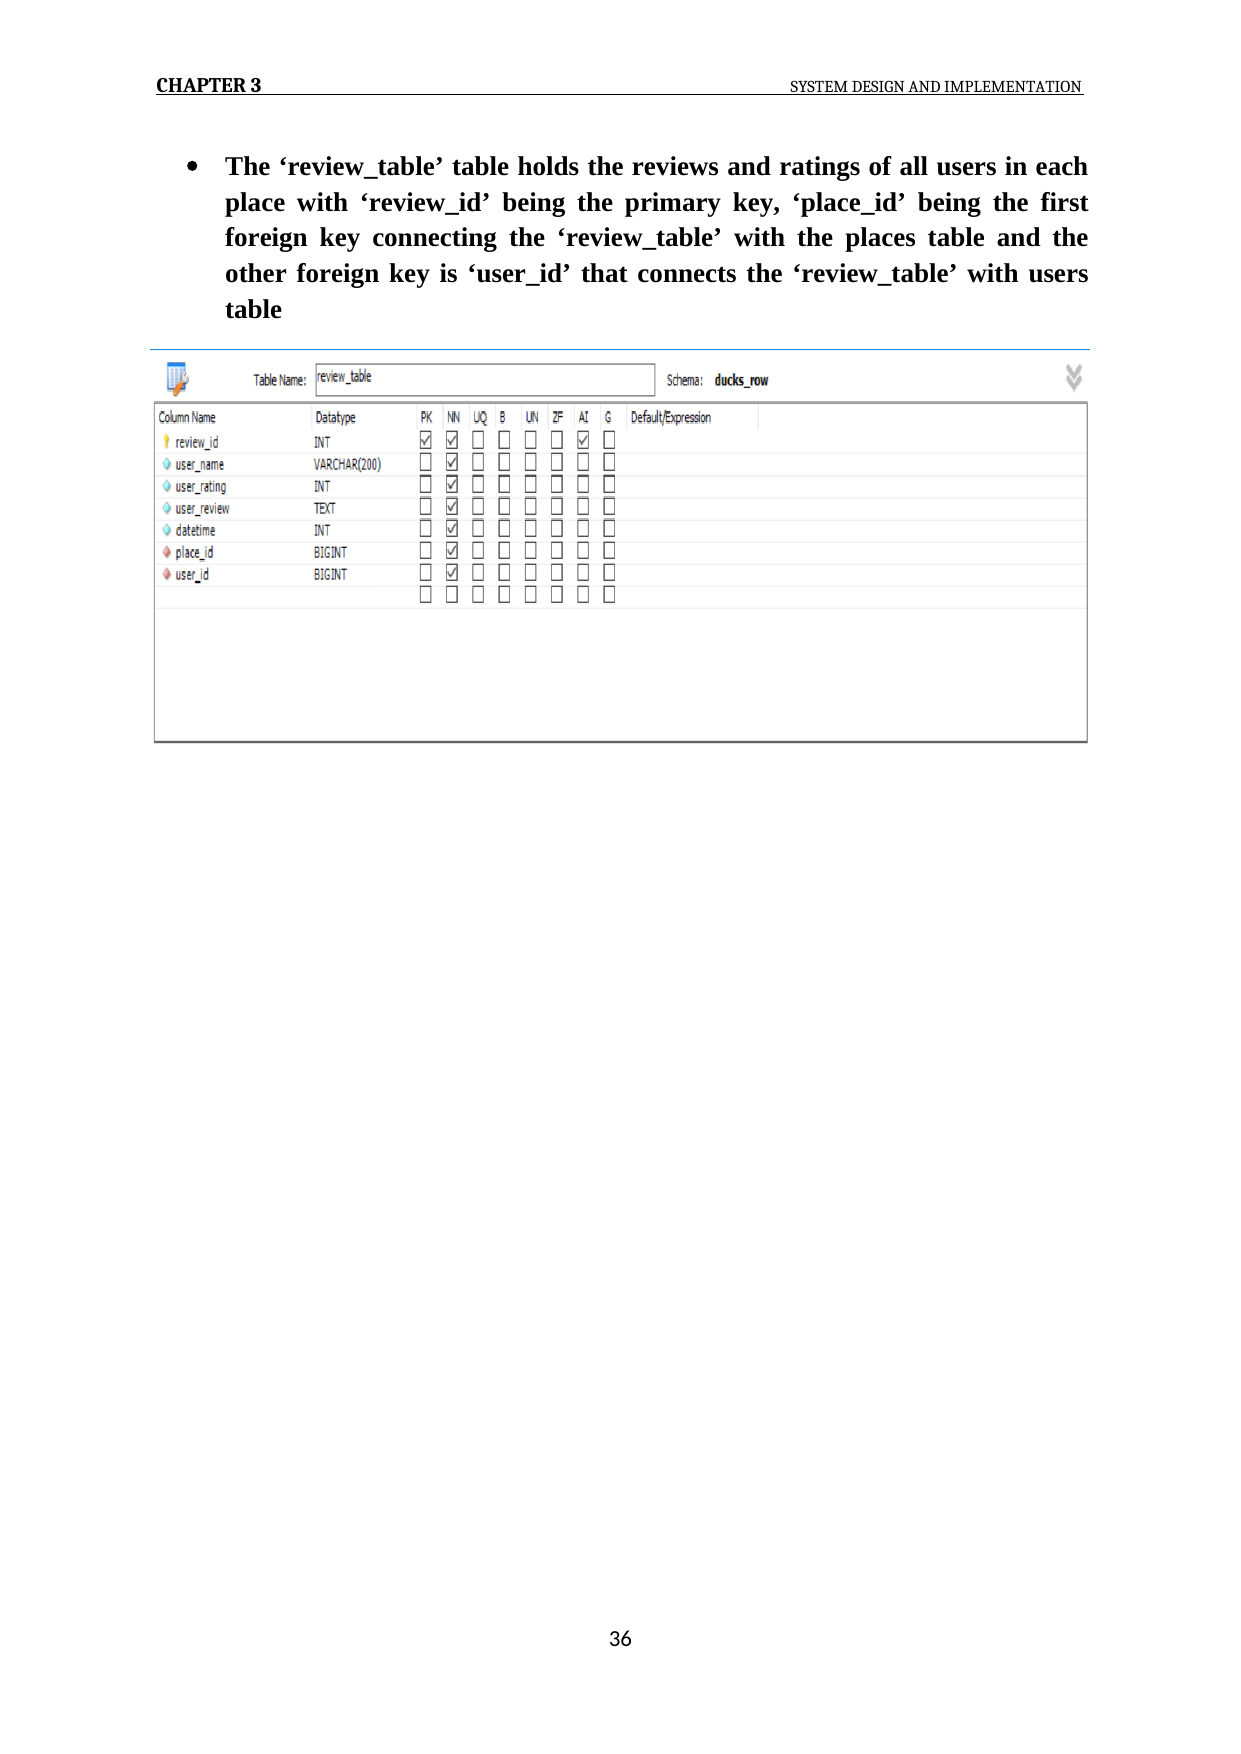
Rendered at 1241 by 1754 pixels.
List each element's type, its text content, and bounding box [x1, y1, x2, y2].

list The ‘review_table’ table holds the reviews and ratings of all users in each place with ‘review_id’ being the primary key, ‘place_id’ being the first foreign key connecting the ‘review_table’ with the places table and the other foreign key is ‘user_id’ that connects the ‘review_table’ with users table [187, 150, 1090, 324]
picture [150, 349, 1090, 753]
